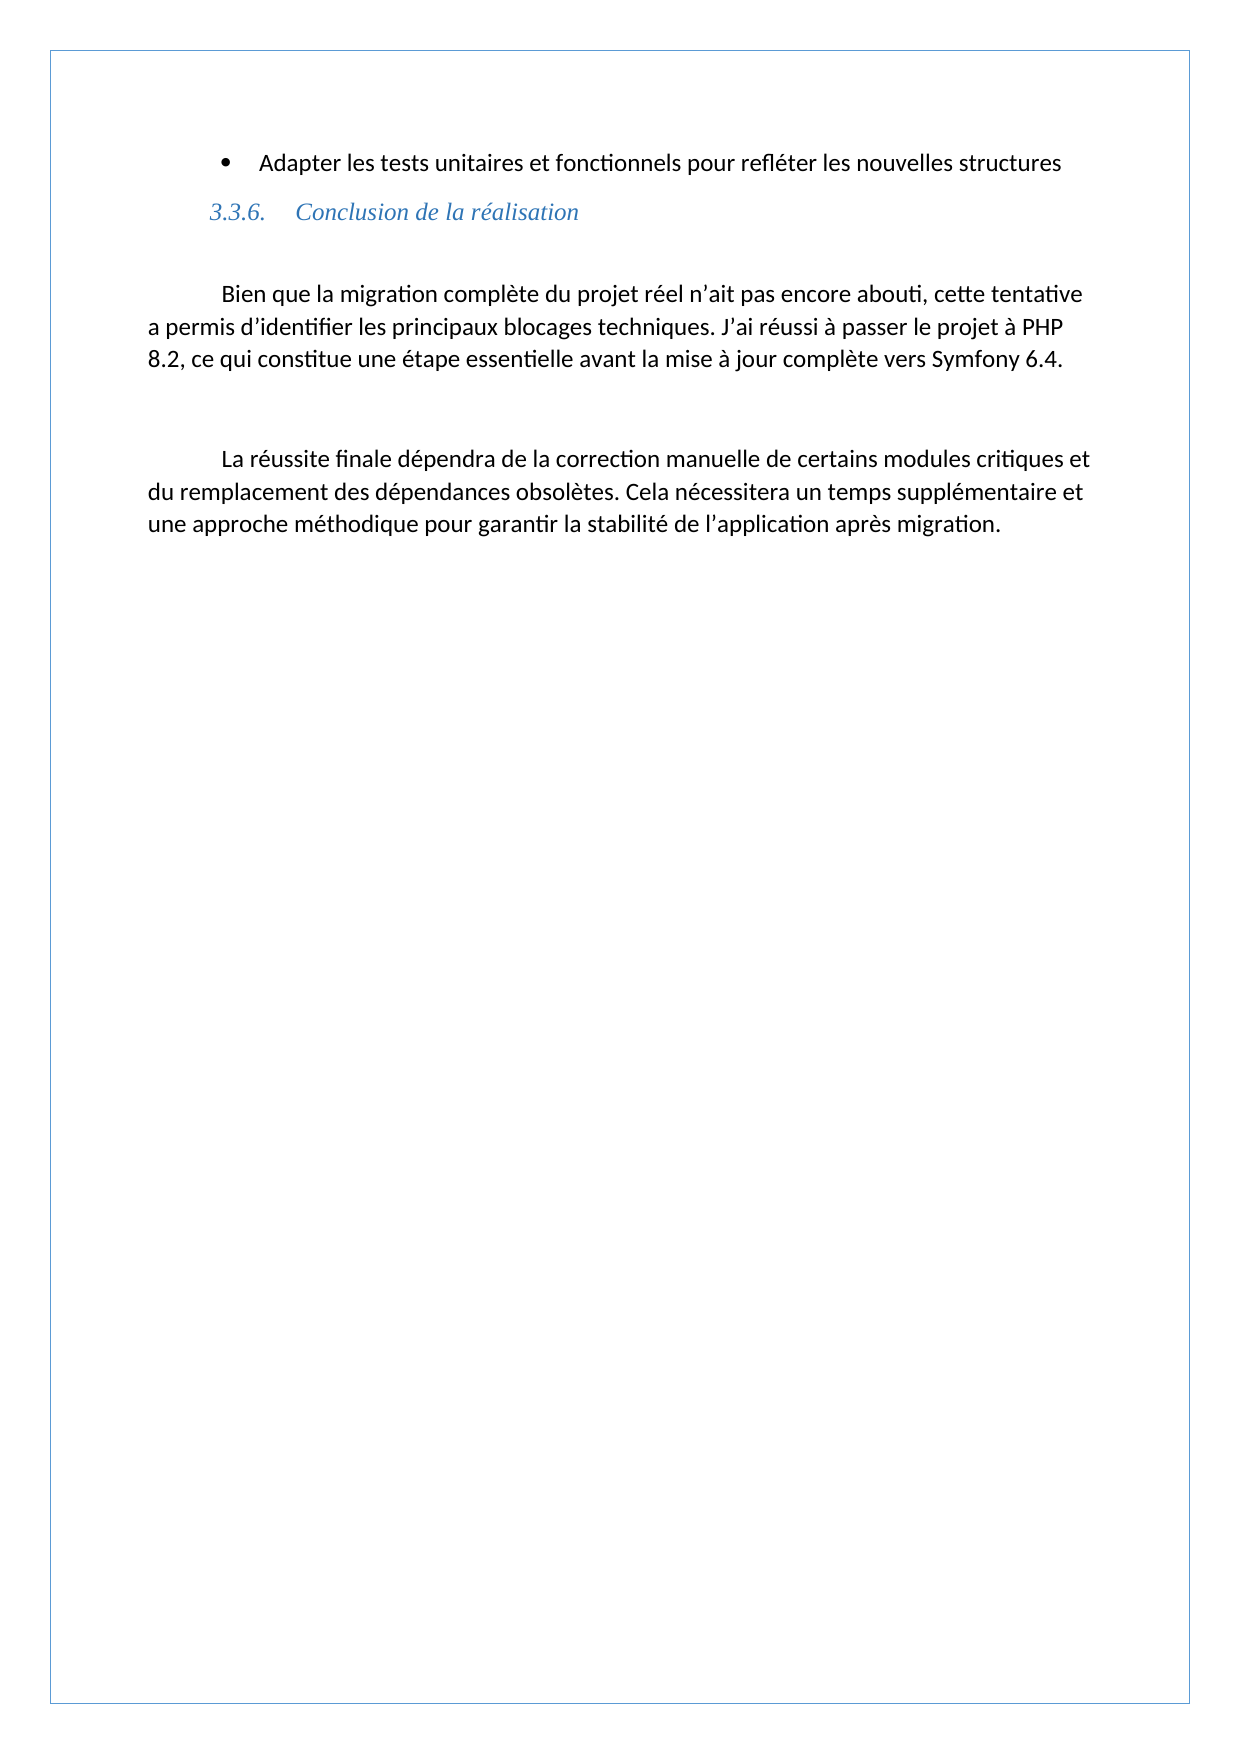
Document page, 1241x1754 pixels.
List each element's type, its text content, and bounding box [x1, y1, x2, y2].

text La réussite finale dépendra de la correction manuelle de certains modules critiques et du remplacement des dépendances obsolètes. Cela nécessitera un temps supplémentaire et une approche méthodique pour garantir la stabilité de l’application après migration. [148, 443, 1093, 539]
text Bien que la migration complète du projet réel n’ait pas encore abouti, cette tentative a permis d’identifier les principaux blocages techniques. J’ai réussi à passer le projet à PHP 8.2, ce qui constitue une étape essentielle avant la mise à jour complète vers Symfony 6.4. [148, 278, 1093, 374]
list Adapter les tests unitaires et fonctionnels pour refléter les nouvelles structures [221, 148, 1093, 178]
subtitle Conclusion de la réalisation [266, 197, 1093, 226]
